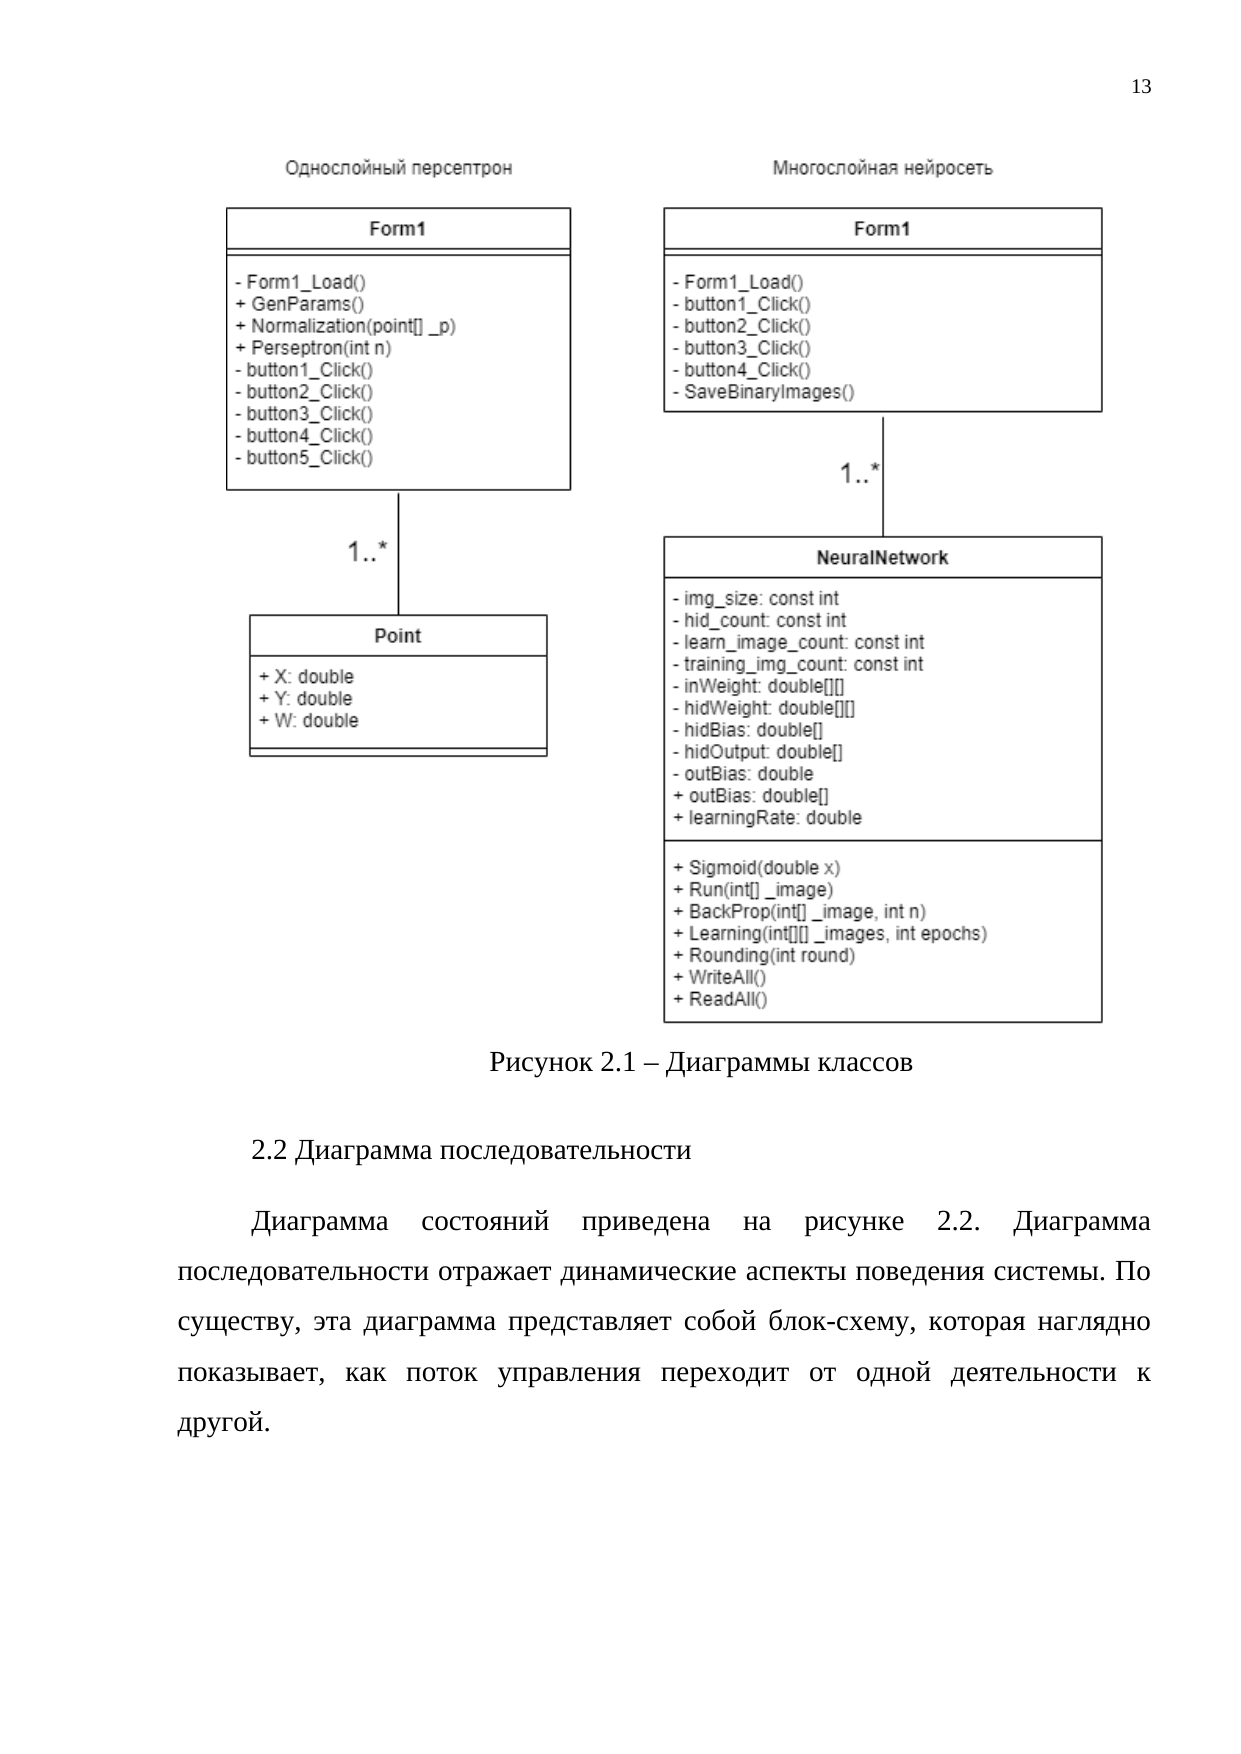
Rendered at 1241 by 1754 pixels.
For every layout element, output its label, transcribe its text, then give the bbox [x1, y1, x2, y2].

subtitle Диаграмма состояний приведена на рисунке 2.2. Диаграмма последовательности отражает динамические аспекты поведения системы. По существу, эта диаграмма представляет собой блок-схему, которая наглядно показывает, как поток управления переходит от одной деятельности к другой. [177, 1203, 1152, 1438]
subtitle 2.2 Диаграмма последовательности [177, 1132, 1152, 1165]
picture [226, 146, 1103, 1028]
subtitle Рисунок 2.1 – Диаграммы классов [177, 1044, 1152, 1077]
